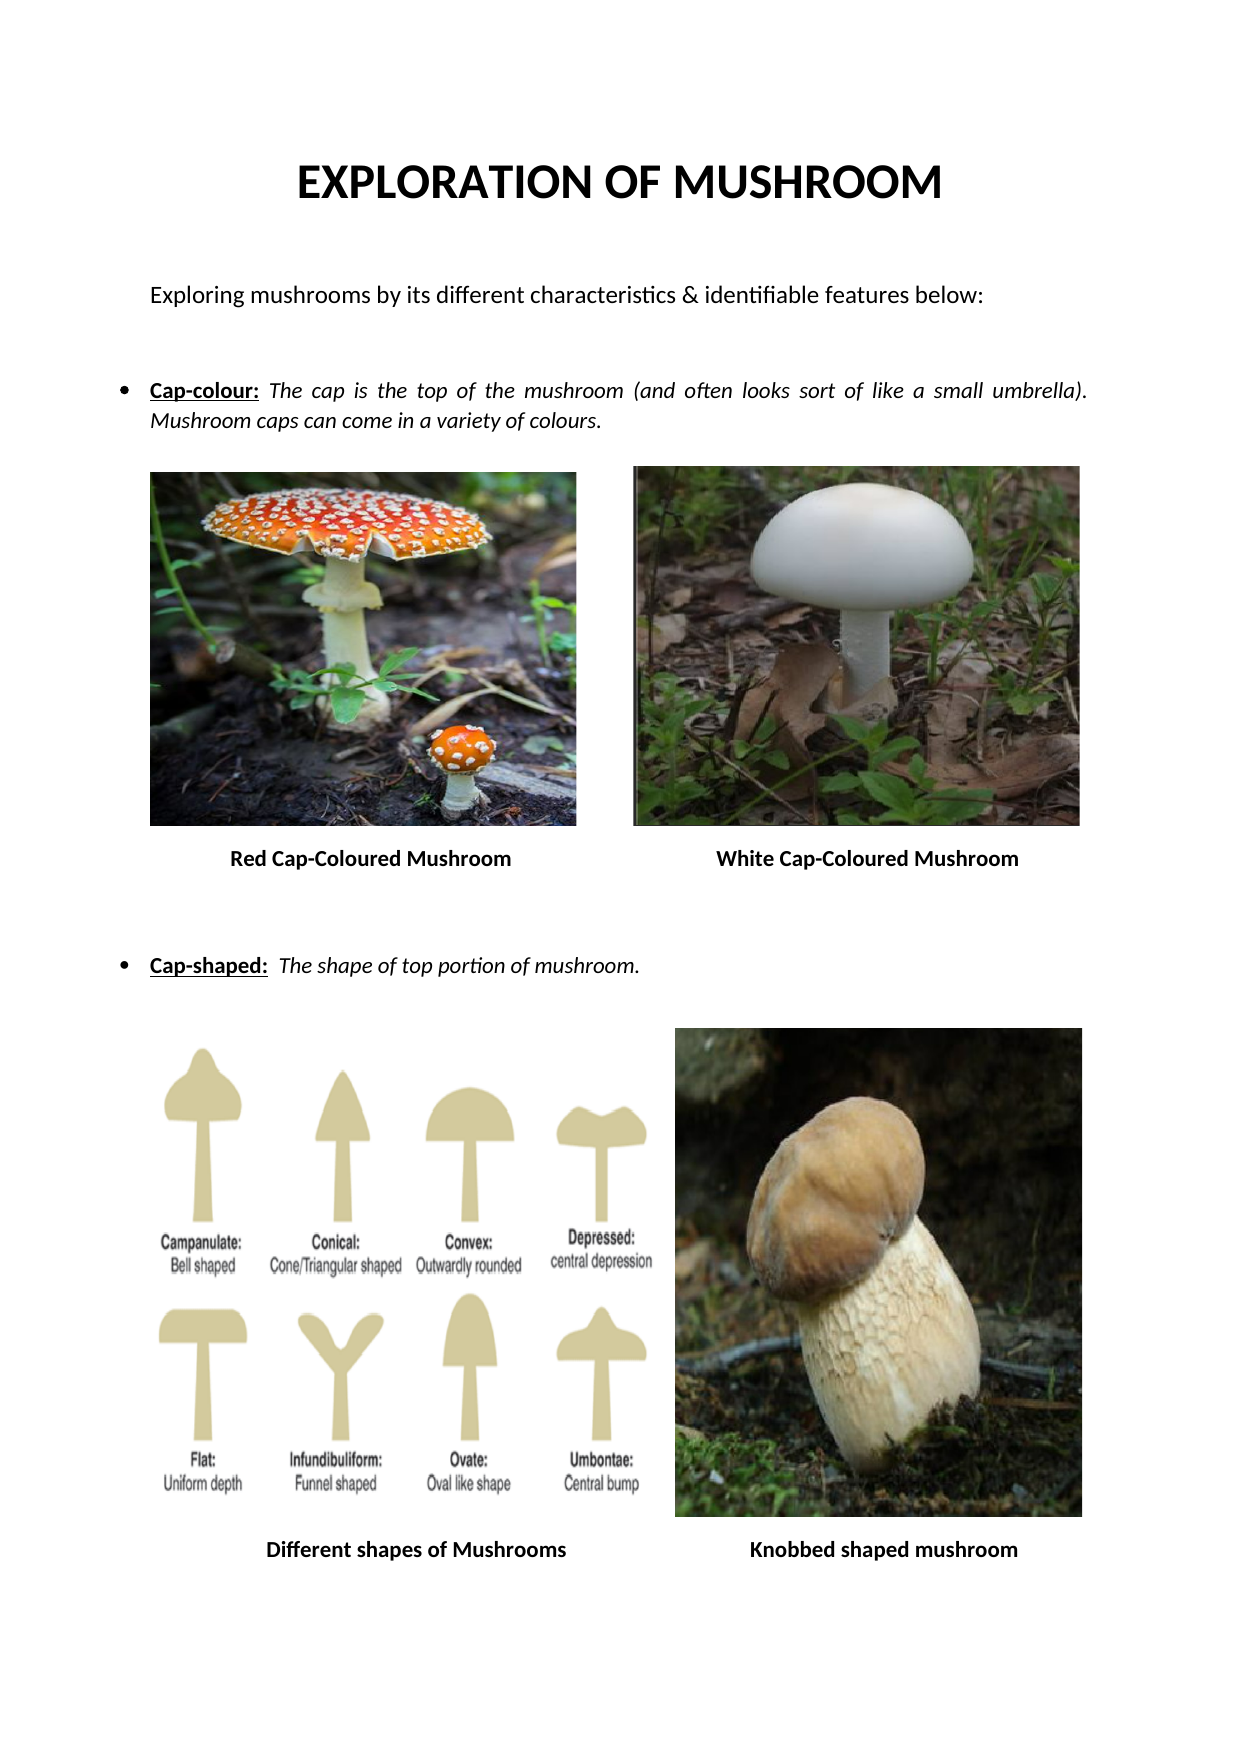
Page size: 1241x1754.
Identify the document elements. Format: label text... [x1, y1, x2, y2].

list Cap-shaped: The shape of top portion of mushroom. [120, 952, 1090, 980]
picture [150, 1032, 658, 1517]
text EXPLORATION OF MUSHROOM [150, 150, 1090, 211]
picture [150, 472, 577, 826]
list Cap-colour: The cap is the top of the mushroom (and often looks sort of like a small umbrella). Mushroom caps can come in a variety of colours. [120, 376, 1090, 434]
text Red Cap-Coloured Mushroom White Cap-Coloured Mushroom [150, 844, 1090, 872]
picture [633, 466, 1080, 826]
text Different shapes of Mushrooms Knobbed shaped mushroom [150, 1535, 1090, 1563]
text Exploring mushrooms by its different characteristics & identifiable features below: [150, 279, 1090, 310]
picture [675, 1028, 1083, 1517]
